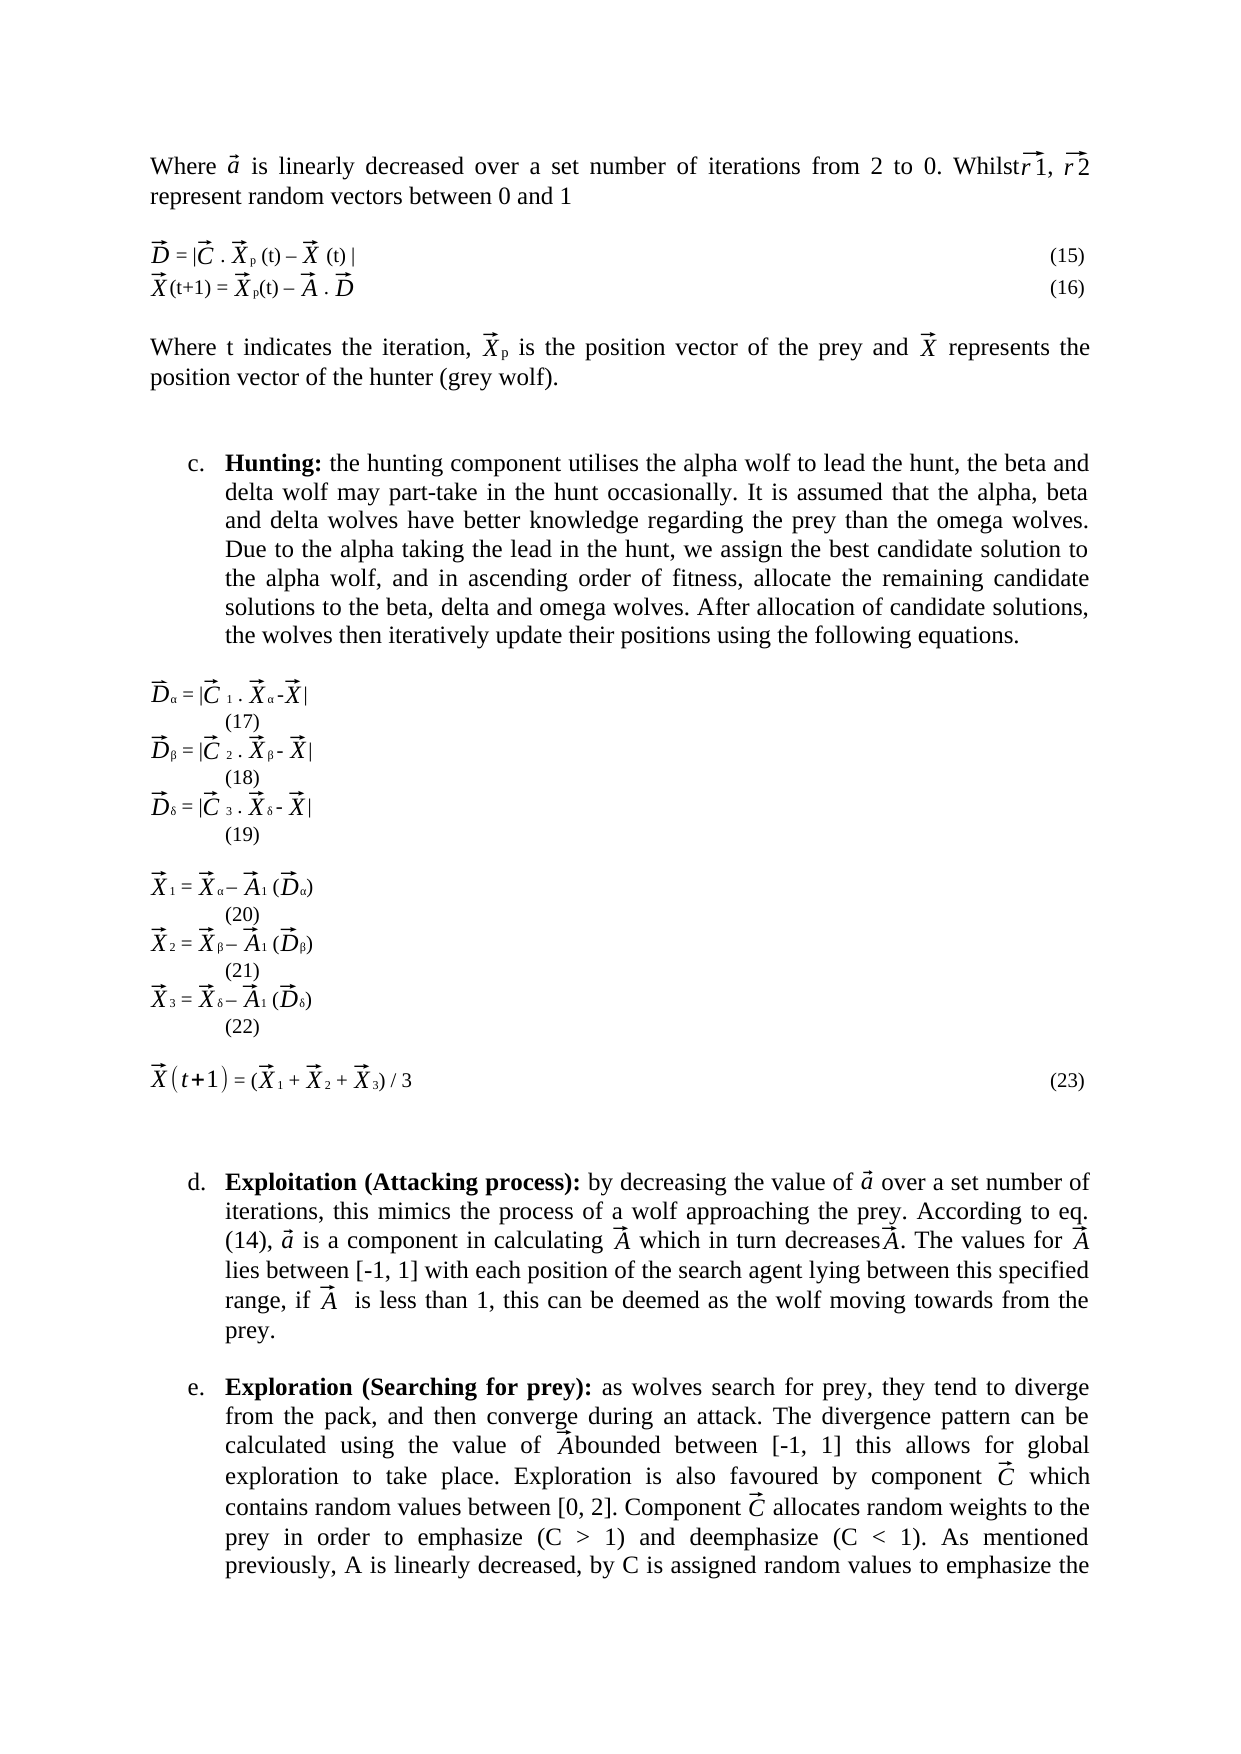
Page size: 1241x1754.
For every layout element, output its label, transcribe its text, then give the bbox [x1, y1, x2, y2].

list Exploitation (Attacking process): by decreasing the value of over a set number of iterations, this mimics the process of a wolf approaching the prey. According to eq. (14), is a component in calculating which in turn decreases. The values for lies between [-1, 1] with each position of the search agent lying between this specified range, if is less than 1, this can be deemed as the wolf moving towards from the prey. [187, 1167, 1090, 1343]
text δ = | 3 . δ - | (19) [150, 789, 1090, 846]
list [187, 1372, 1090, 1579]
text Where is linearly decreased over a set number of iterations from 2 to 0. Whilst, represent random vectors between 0 and 1 [150, 150, 1090, 209]
text = | . p (t) – (t) | (15) [150, 238, 1090, 270]
text Where t indicates the iteration, p is the position vector of the prey and represents the position vector of the hunter (grey wolf). [150, 331, 1090, 390]
text α = | 1 . α -| (17) [150, 678, 1090, 733]
text β = | 2 . β - | (18) [150, 733, 1090, 789]
text 3 = δ – 1 (δ) (22) [150, 982, 1090, 1038]
text = (1 + 2 + 3) / 3 (23) [150, 1062, 1090, 1095]
list Hunting: the hunting component utilises the alpha wolf to lead the hunt, the beta and delta wolf may part-take in the hunt occasionally. It is assumed that the alpha, beta and delta wolves have better knowledge regarding the prey than the omega wolves. Due to the alpha taking the lead in the hunt, we assign the best candidate solution to the alpha wolf, and in ascending order of fitness, allocate the remaining candidate solutions to the beta, delta and omega wolves. After allocation of candidate solutions, the wolves then iteratively update their positions using the following equations. [187, 448, 1090, 649]
text (t+1) = p(t) – . (16) [150, 270, 1090, 302]
text 1 = α – 1 (α) (20) [150, 869, 1090, 926]
text 2 = β – 1 (β) (21) [150, 926, 1090, 982]
